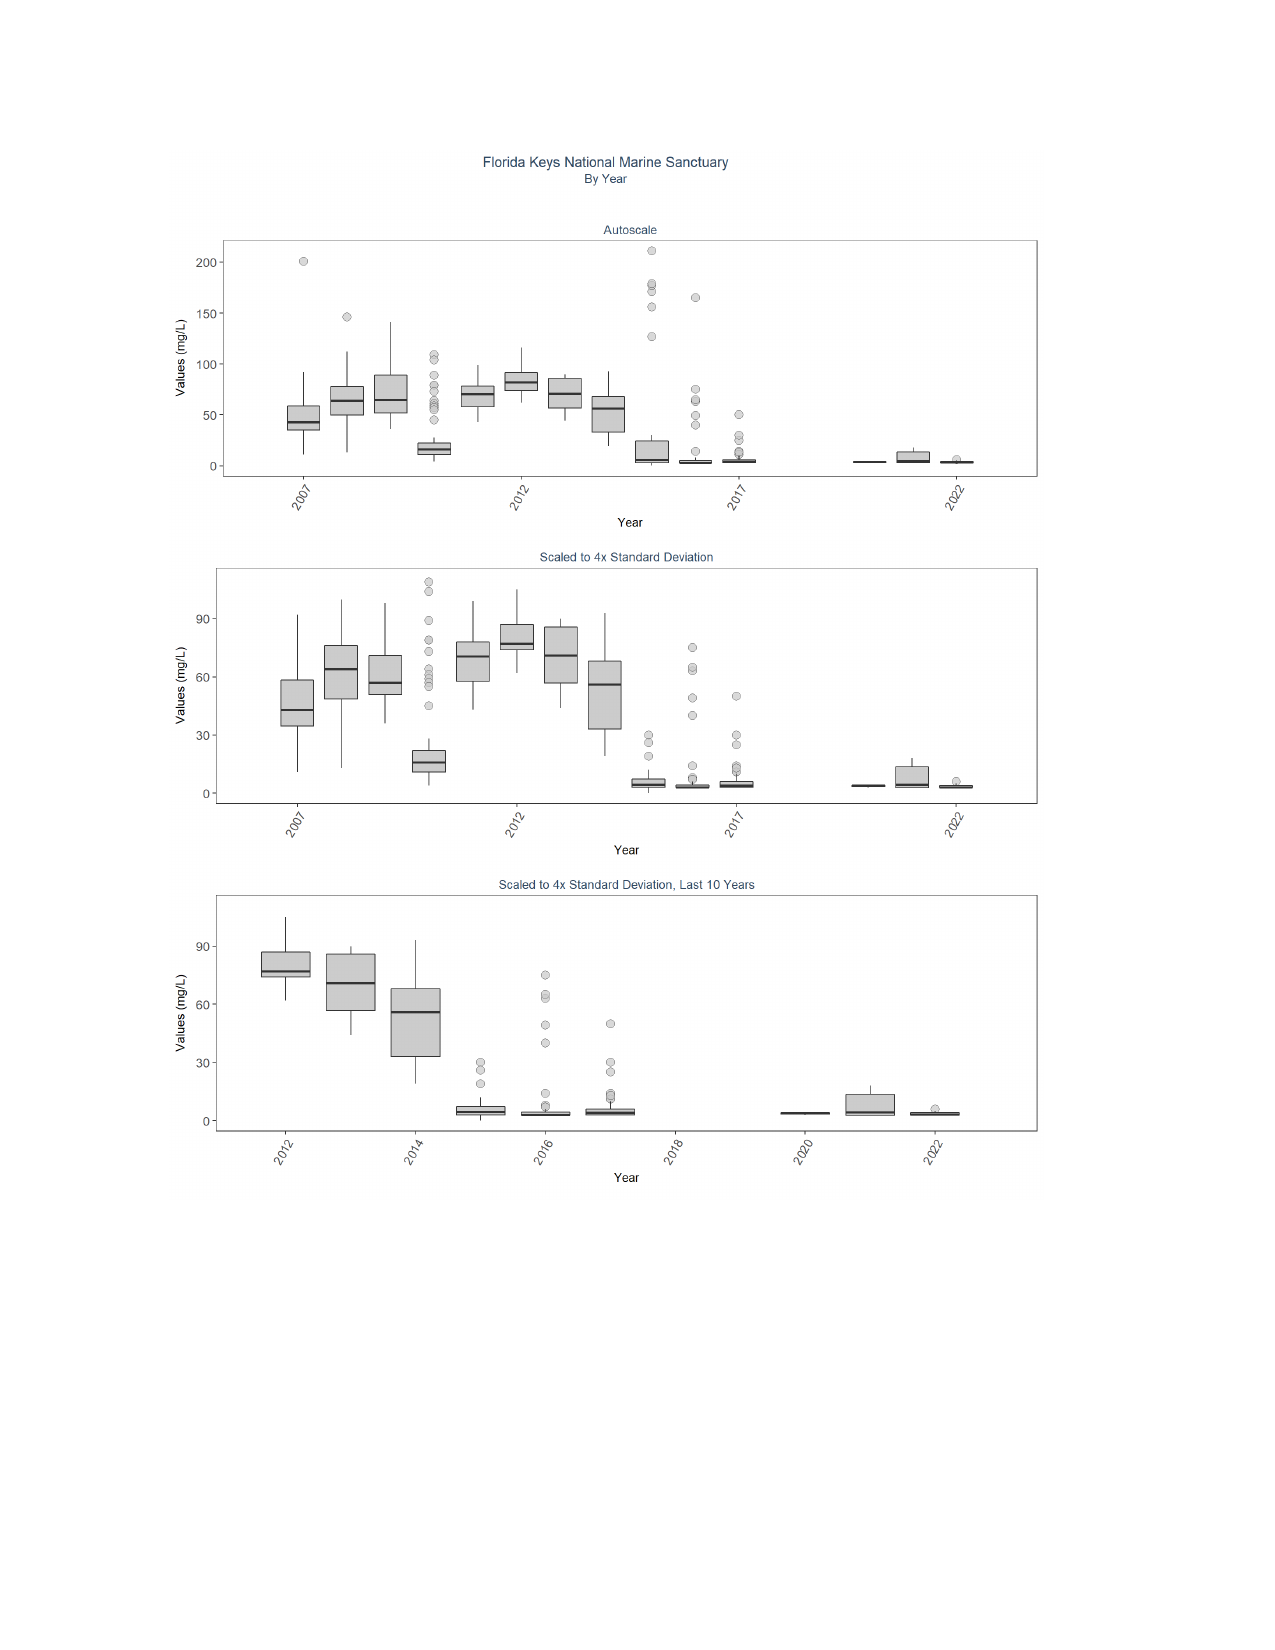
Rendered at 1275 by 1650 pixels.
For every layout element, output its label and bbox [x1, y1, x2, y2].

picture [168, 150, 1044, 1200]
